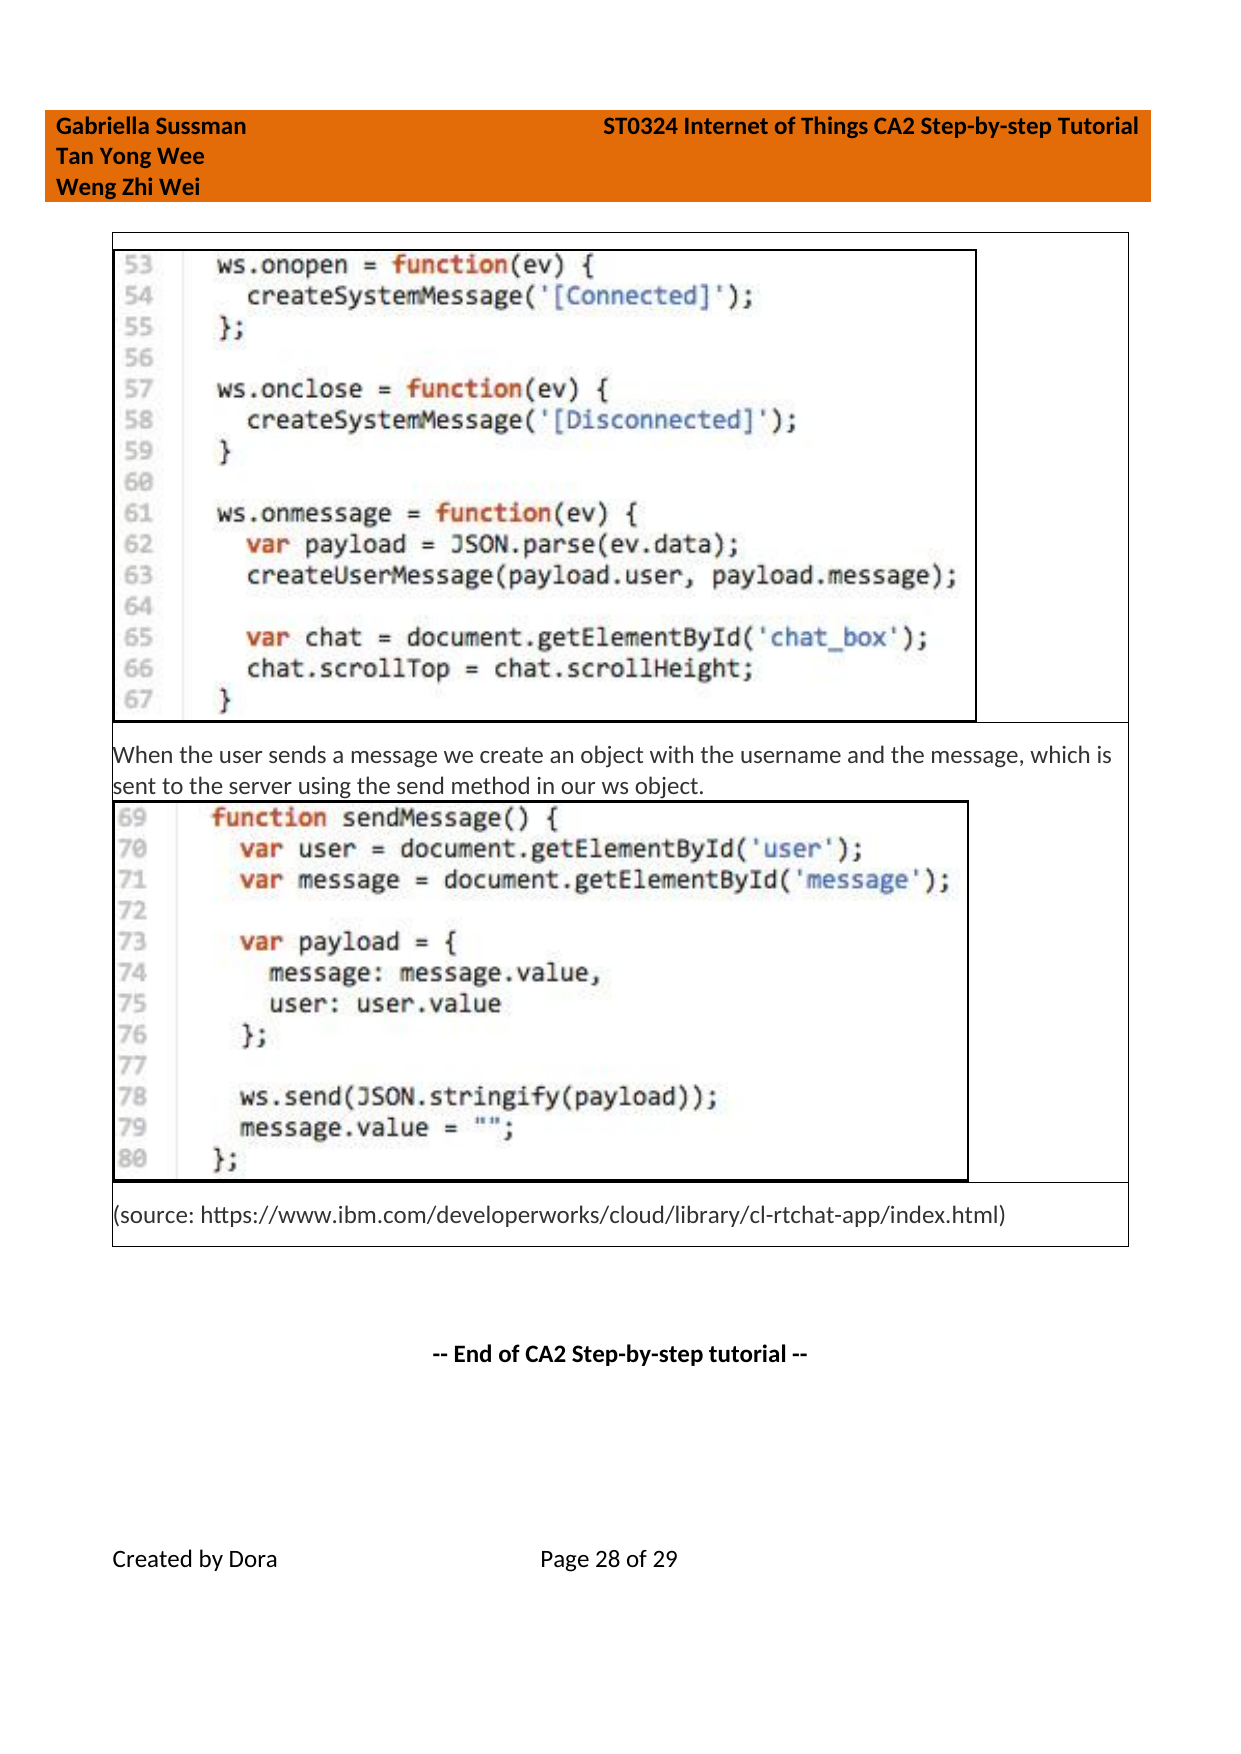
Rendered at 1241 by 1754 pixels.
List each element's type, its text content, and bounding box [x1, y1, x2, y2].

text (source: https://www.ibm.com/developerworks/cloud/library/cl-rtchat-app/index.html) [113, 1183, 1128, 1246]
picture [115, 251, 975, 720]
picture [115, 803, 967, 1179]
text -- End of CA2 Step-by-step tutorial -- [112, 1338, 1128, 1369]
